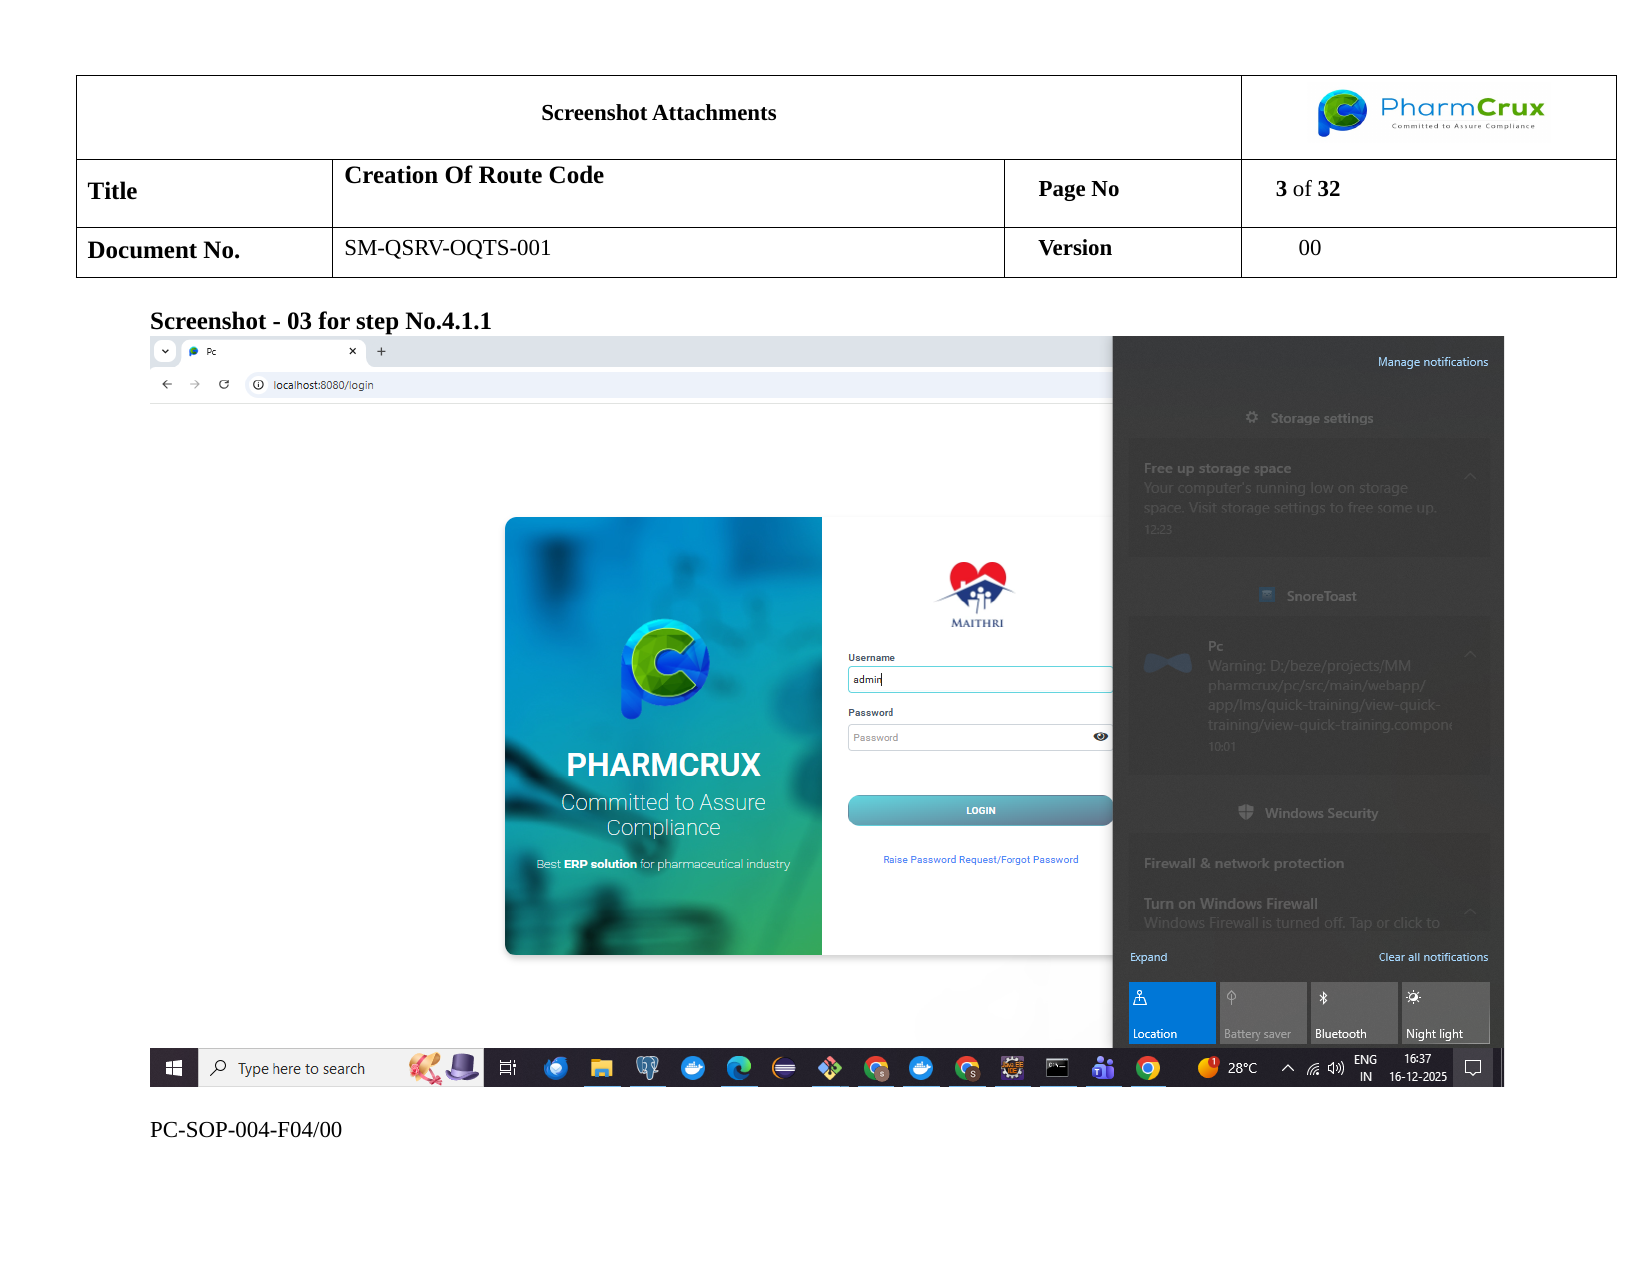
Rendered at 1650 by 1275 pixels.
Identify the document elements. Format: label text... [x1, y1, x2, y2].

text Screenshot - 03 for step No.4.1.1 [150, 306, 1500, 336]
picture [150, 336, 1505, 1087]
picture [1307, 82, 1551, 143]
